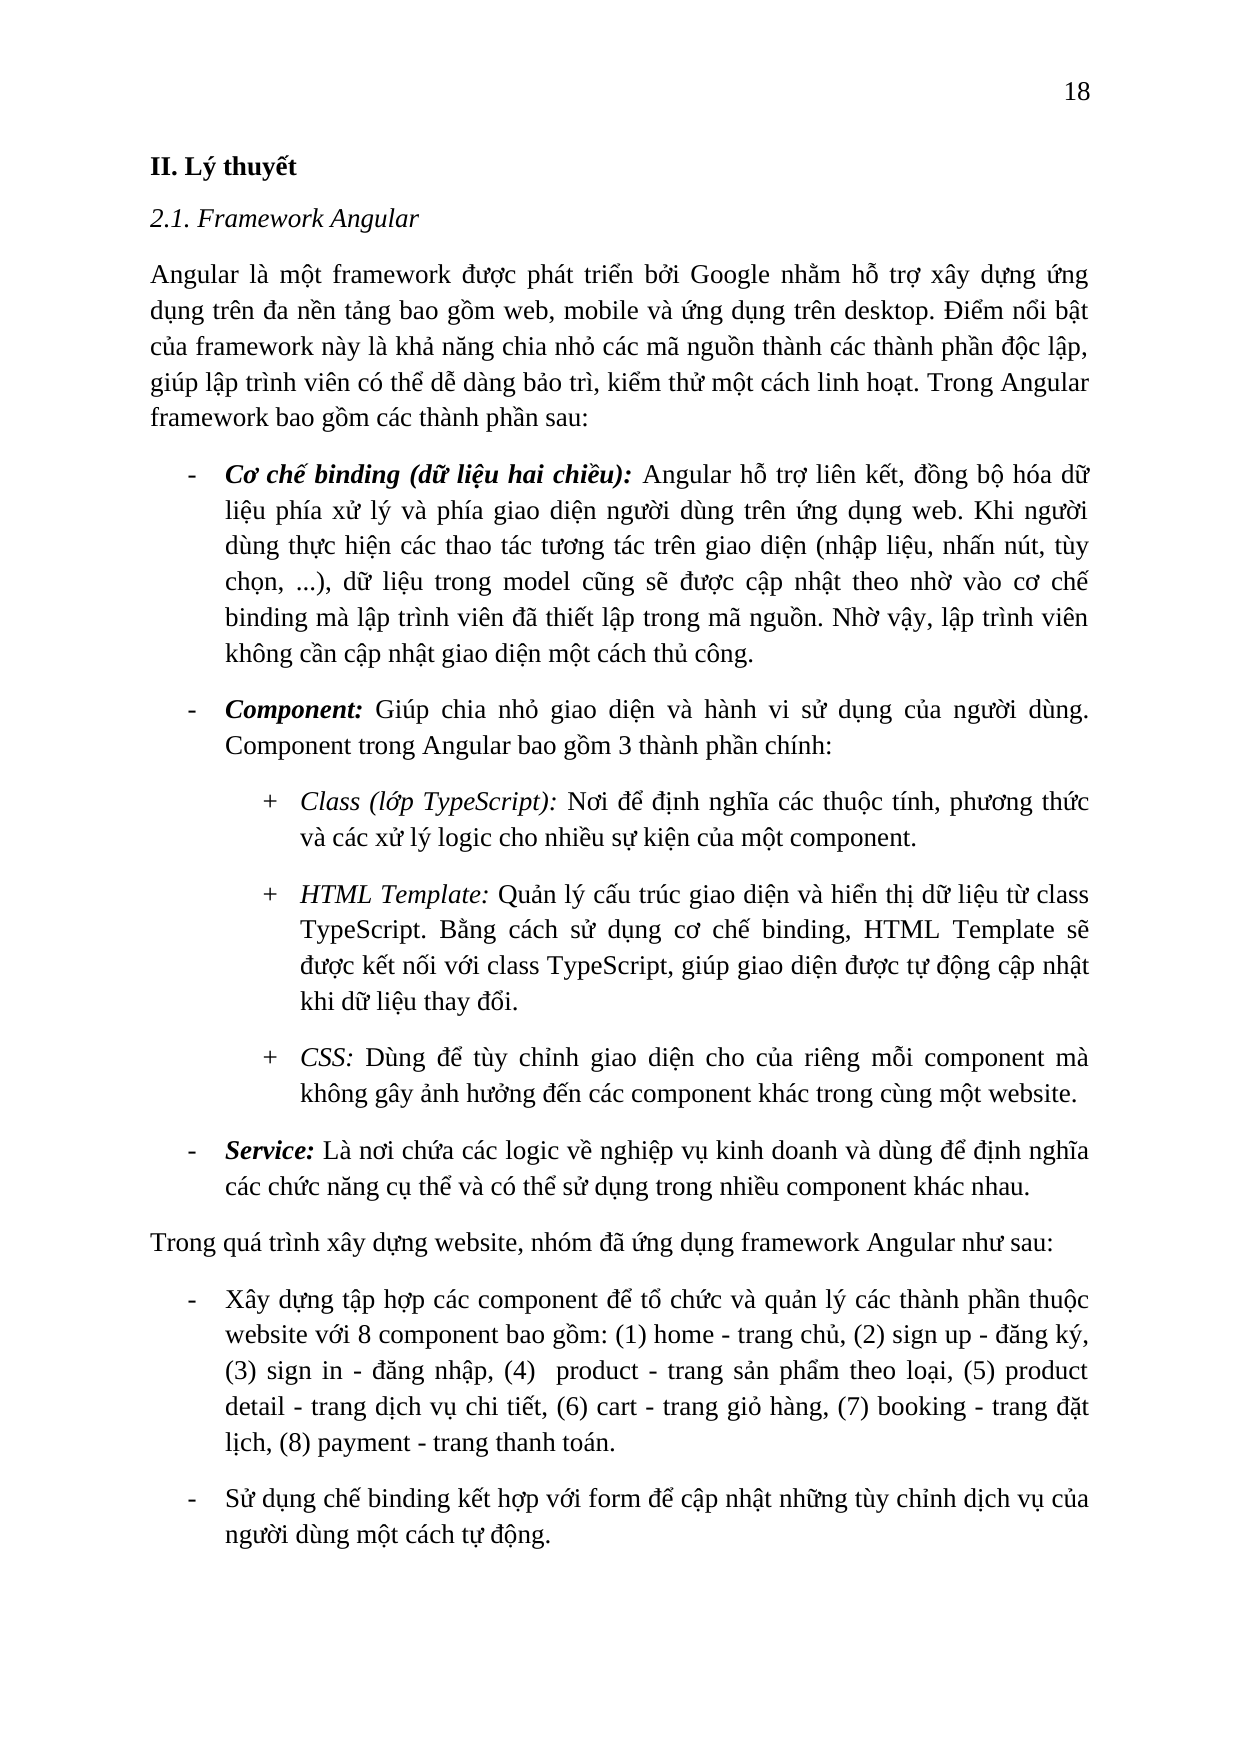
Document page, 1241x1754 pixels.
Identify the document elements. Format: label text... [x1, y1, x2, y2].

list HTML Template: Quản lý cấu trúc giao diện và hiển thị dữ liệu từ class TypeScript. Bằng cách sử dụng cơ chế binding, HTML Template sẽ được kết nối với class TypeScript, giúp giao diện được tự động cập nhật khi dữ liệu thay đổi. [262, 878, 1090, 1016]
text Angular là một framework được phát triển bởi Google nhằm hỗ trợ xây dựng ứng dụng trên đa nền tảng bao gồm web, mobile và ứng dụng trên desktop. Điểm nổi bật của framework này là khả năng chia nhỏ các mã nguồn thành các thành phần độc lập, giúp lập trình viên có thể dễ dàng bảo trì, kiểm thử một cách linh hoạt. Trong Angular framework bao gồm các thành phần sau: [150, 258, 1090, 433]
list Service: Là nơi chứa các logic về nghiệp vụ kinh doanh và dùng để định nghĩa các chức năng cụ thể và có thể sử dụng trong nhiều component khác nhau. [187, 1134, 1090, 1201]
list Class (lớp TypeScript): Nơi để định nghĩa các thuộc tính, phương thức và các xử lý logic cho nhiều sự kiện của một component. [262, 786, 1090, 852]
list CSS: Dùng để tùy chỉnh giao diện cho của riêng mỗi component mà không gây ảnh hưởng đến các component khác trong cùng một website. [262, 1042, 1090, 1108]
list Xây dựng tập hợp các component để tổ chức và quản lý các thành phần thuộc website với 8 component bao gồm: (1) home - trang chủ, (2) sign up - đăng ký, (3) sign in - đăng nhập, (4) product - trang sản phẩm theo loại, (5) product detail - trang dịch vụ chi tiết, (6) cart - trang giỏ hàng, (7) booking - trang đặt lịch, (8) payment - trang thanh toán. [187, 1283, 1090, 1457]
subtitle II. Lý thuyết [150, 150, 1090, 181]
list Sử dụng chế binding kết hợp với form để cập nhật những tùy chỉnh dịch vụ của người dùng một cách tự động. [187, 1482, 1090, 1549]
list Cơ chế binding (dữ liệu hai chiều): Angular hỗ trợ liên kết, đồng bộ hóa dữ liệu phía xử lý và phía giao diện người dùng trên ứng dụng web. Khi người dùng thực hiện các thao tác tương tác trên giao diện (nhập liệu, nhấn nút, tùy chọn, ...), dữ liệu trong model cũng sẽ được cập nhật theo nhờ vào cơ chế binding mà lập trình viên đã thiết lập trong mã nguồn. Nhờ vậy, lập trình viên không cần cập nhật giao diện một cách thủ công. [187, 458, 1090, 668]
text Trong quá trình xây dựng website, nhóm đã ứng dụng framework Angular như sau: [150, 1226, 1090, 1257]
subtitle 2.1. Framework Angular [150, 202, 1090, 233]
list Component: Giúp chia nhỏ giao diện và hành vi sử dụng của người dùng. Component trong Angular bao gồm 3 thành phần chính: [187, 693, 1090, 760]
